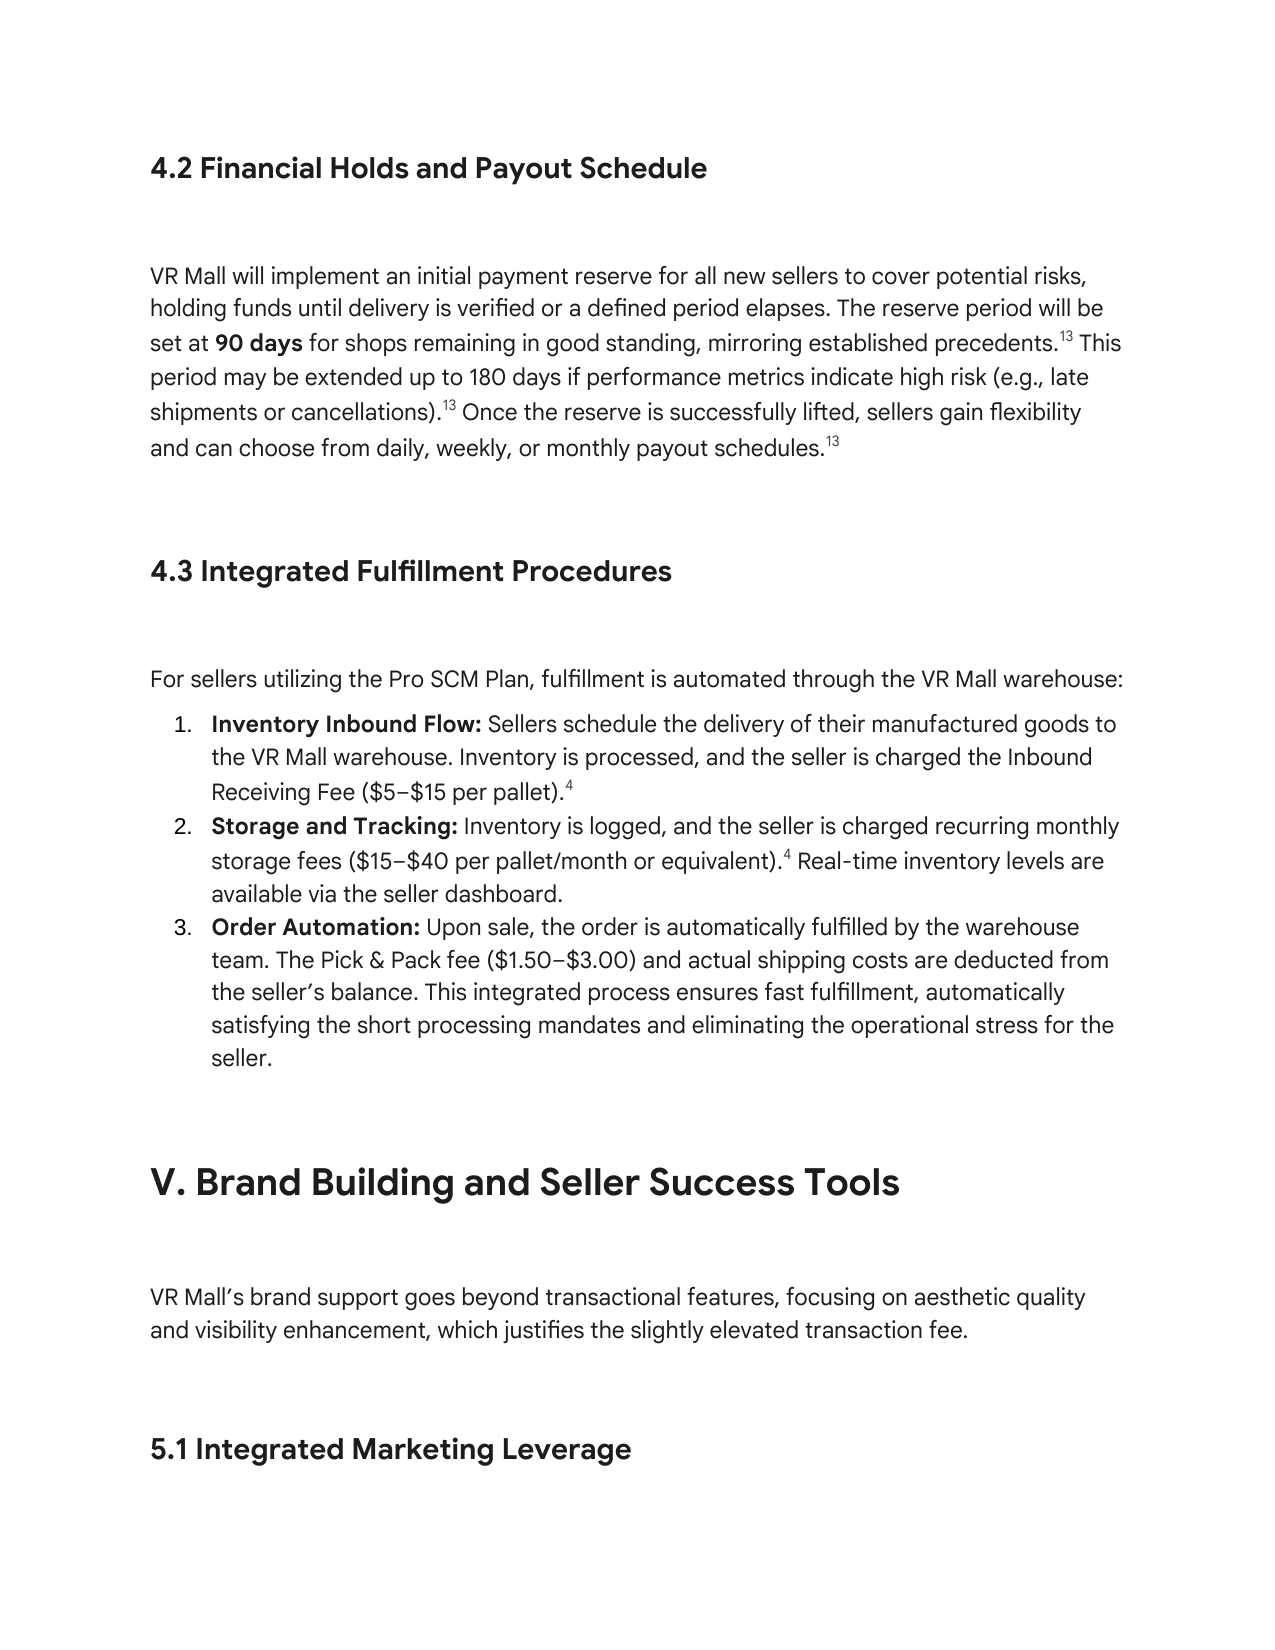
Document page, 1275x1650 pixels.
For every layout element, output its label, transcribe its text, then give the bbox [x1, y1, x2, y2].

subtitle 4.2 Financial Holds and Payout Schedule [150, 150, 1125, 187]
text VR Mall’s brand support goes beyond transactional features, focusing on aesthetic quality and visibility enhancement, which justifies the slightly elevated transaction fee. [150, 1283, 1125, 1344]
text For sellers utilizing the Pro SCM Plan, fulfillment is automated through the VR Mall warehouse: [150, 665, 1125, 694]
list Storage and Tracking: Inventory is logged, and the seller is charged recurring monthly storage fees ($15–$40 per pallet/month or equivalent).4 Real-time inventory levels are available via the seller dashboard. [173, 812, 1125, 909]
subtitle 4.3 Integrated Fulfillment Procedures [150, 553, 1125, 590]
list Inventory Inbound Flow: Sellers schedule the delivery of their manufactured goods to the VR Mall warehouse. Inventory is processed, and the seller is charged the Inbound Receiving Fee ($5–$15 per pallet).4 [173, 710, 1125, 808]
subtitle V. Brand Building and Seller Success Tools [150, 1159, 1125, 1206]
list Order Automation: Upon sale, the order is automatically fulfilled by the warehouse team. The Pick & Pack fee ($1.50–$3.00) and actual shipping costs are deducted from the seller’s balance. This integrated process ensures fast fulfillment, automatically satisfying the short processing mandates and eliminating the operational stress for the seller. [173, 913, 1125, 1073]
subtitle 5.1 Integrated Marketing Leverage [150, 1431, 1125, 1468]
text VR Mall will implement an initial payment reserve for all new sellers to cover potential risks, holding funds until delivery is verified or a defined period elapses. The reserve period will be set at 90 days for shops remaining in good standing, mirroring established precedents.13 This period may be extended up to 180 days if performance metrics indicate high risk (e.g., late shipments or cancellations).13 Once the reserve is successfully lifted, sellers gain flexibility and can choose from daily, weekly, or monthly payout schedules.13 [150, 262, 1125, 463]
